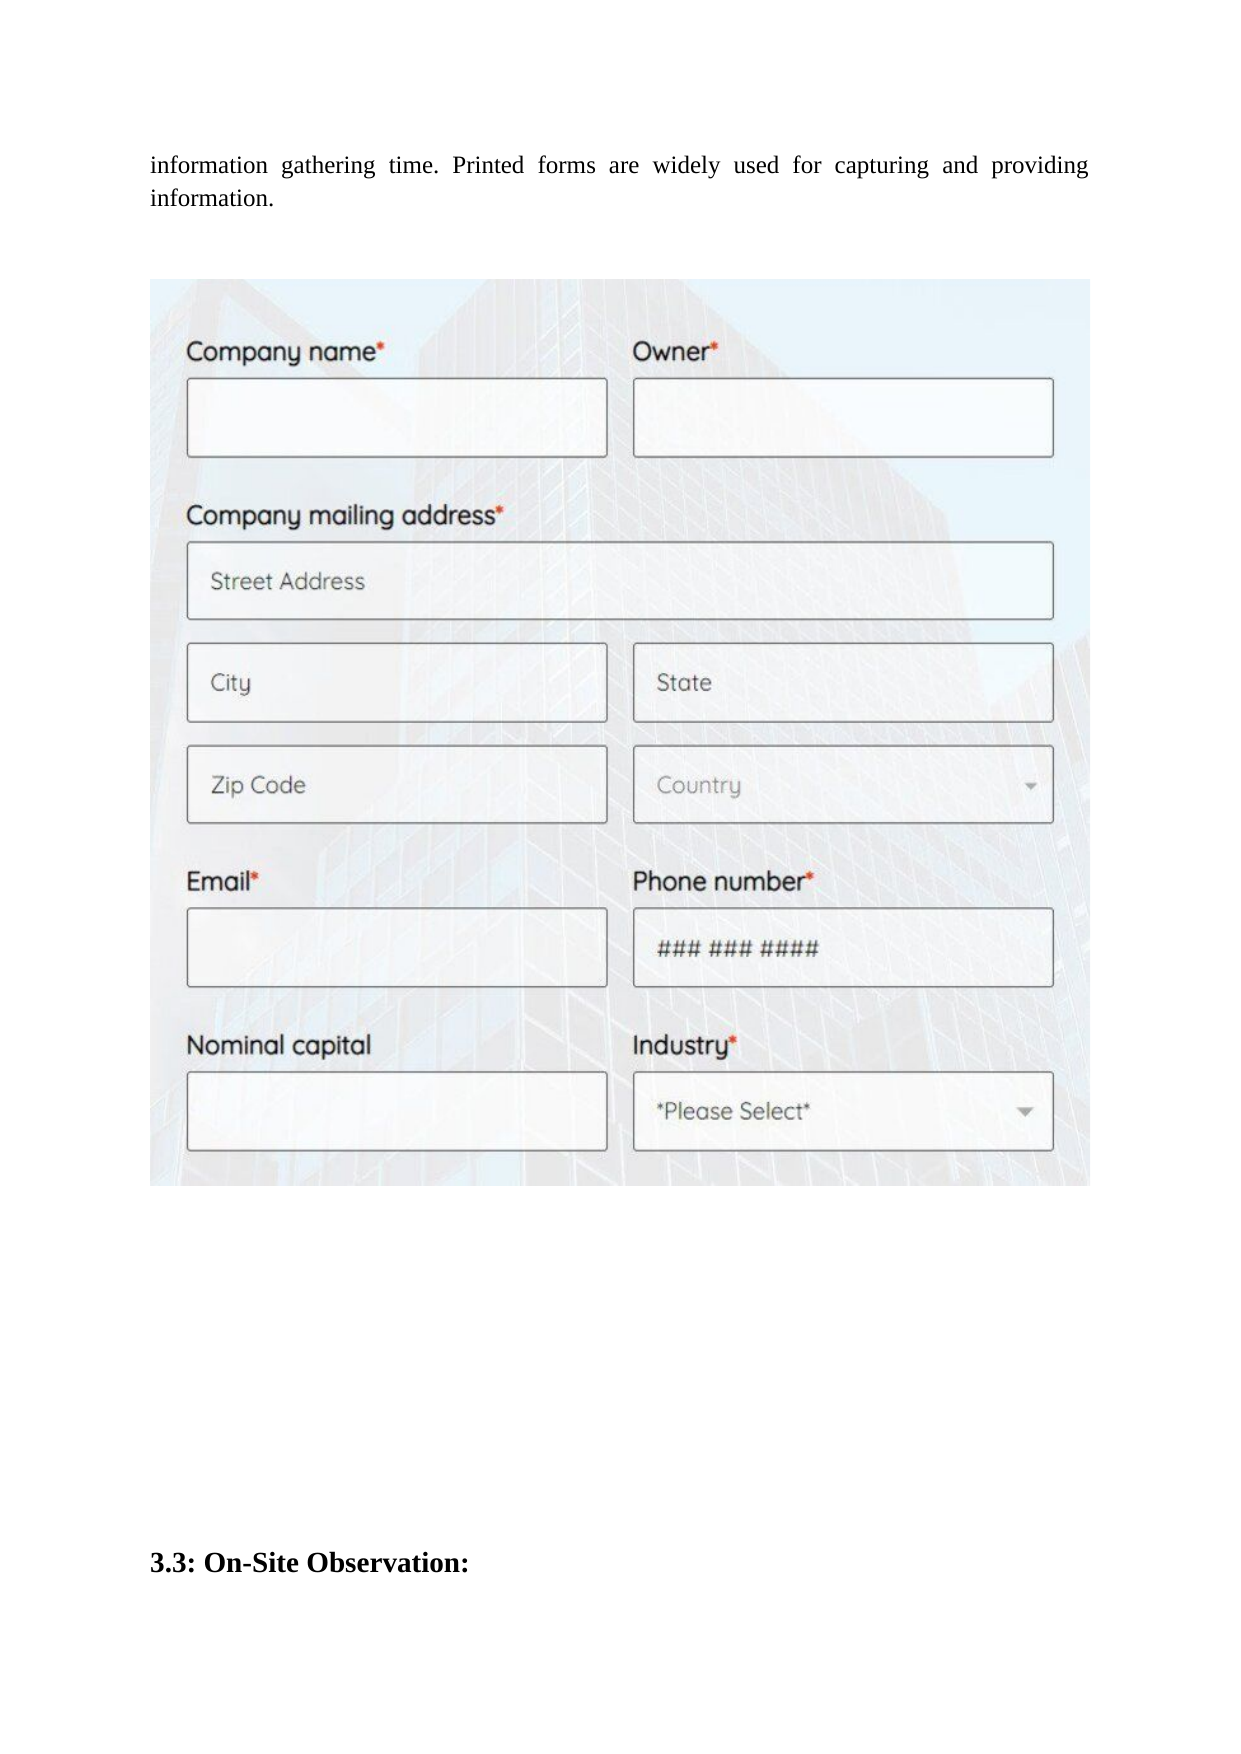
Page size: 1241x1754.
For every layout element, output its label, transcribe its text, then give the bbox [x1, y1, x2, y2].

subtitle 3.3: On-Site Observation: [150, 1546, 944, 1579]
picture [150, 279, 1091, 1186]
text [150, 150, 1090, 212]
